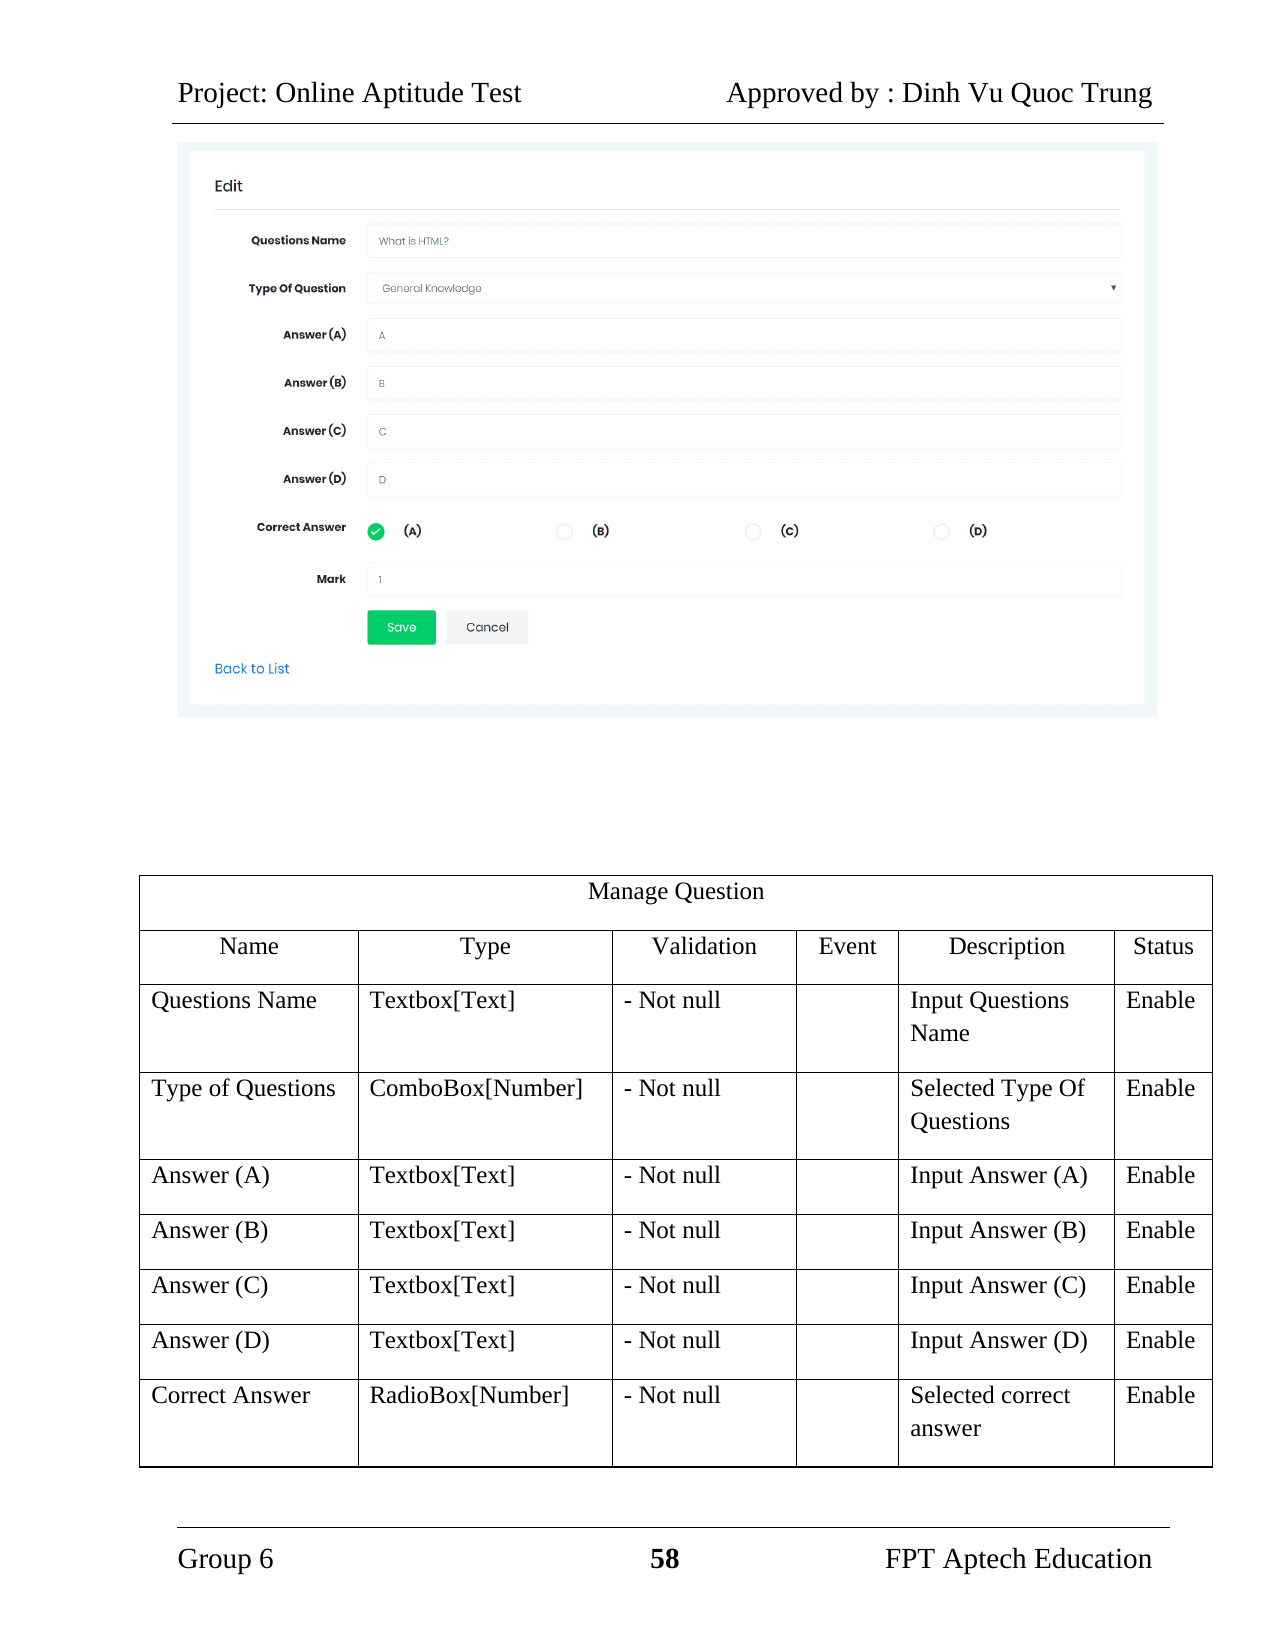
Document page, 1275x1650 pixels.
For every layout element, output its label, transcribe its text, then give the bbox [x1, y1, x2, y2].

table_cell Type of Questions [140, 1073, 358, 1159]
table_cell ComboBox[Number] [359, 1073, 612, 1159]
table_cell RadioBox[Number] [359, 1380, 612, 1466]
table_cell Enable [1115, 1160, 1212, 1214]
table_cell Enable [1115, 1380, 1212, 1466]
table_cell Validation [613, 931, 796, 984]
picture [177, 142, 1157, 717]
table_cell Event [797, 931, 898, 984]
table_cell - Not null [613, 1073, 796, 1159]
table_cell [797, 1325, 898, 1379]
table_cell Enable [1115, 1325, 1212, 1379]
table_cell Status [1115, 931, 1212, 984]
table_cell [797, 1215, 898, 1269]
table_cell Answer (C) [140, 1270, 358, 1324]
table_cell - Not null [613, 1380, 796, 1466]
table_cell Description [899, 931, 1114, 984]
table_cell - Not null [613, 1215, 796, 1269]
table_cell - Not null [613, 1270, 796, 1324]
table_cell Textbox[Text] [359, 1325, 612, 1379]
table_cell Textbox[Text] [359, 1270, 612, 1324]
table_header Manage Question [140, 876, 1212, 930]
table_cell - Not null [613, 1160, 796, 1214]
table_cell - Not null [613, 985, 796, 1072]
table_cell Correct Answer [140, 1380, 358, 1466]
table_cell [797, 1380, 898, 1466]
table_cell Questions Name [140, 985, 358, 1072]
table_cell Input Answer (C) [899, 1270, 1114, 1324]
table_cell Enable [1115, 1270, 1212, 1324]
table_cell Type [359, 931, 612, 984]
table_cell Enable [1115, 985, 1212, 1072]
table_cell [797, 1160, 898, 1214]
table_cell Name [140, 931, 358, 984]
table_cell Selected correct answer [899, 1380, 1114, 1466]
table_cell Answer (A) [140, 1160, 358, 1214]
table_cell Enable [1115, 1215, 1212, 1269]
table_cell Input Answer (D) [899, 1325, 1114, 1379]
table_cell [797, 1270, 898, 1324]
table_cell [797, 985, 898, 1072]
table_cell Answer (D) [140, 1325, 358, 1379]
table_cell Answer (B) [140, 1215, 358, 1269]
table_cell Textbox[Text] [359, 985, 612, 1072]
table_cell Input Answer (B) [899, 1215, 1114, 1269]
table_cell Input Answer (A) [899, 1160, 1114, 1214]
table_cell Textbox[Text] [359, 1215, 612, 1269]
table_cell Textbox[Text] [359, 1160, 612, 1214]
table_cell Enable [1115, 1073, 1212, 1159]
table_cell Selected Type Of Questions [899, 1073, 1114, 1159]
table_cell - Not null [613, 1325, 796, 1379]
table_cell Input Questions Name [899, 985, 1114, 1072]
table_cell [797, 1073, 898, 1159]
